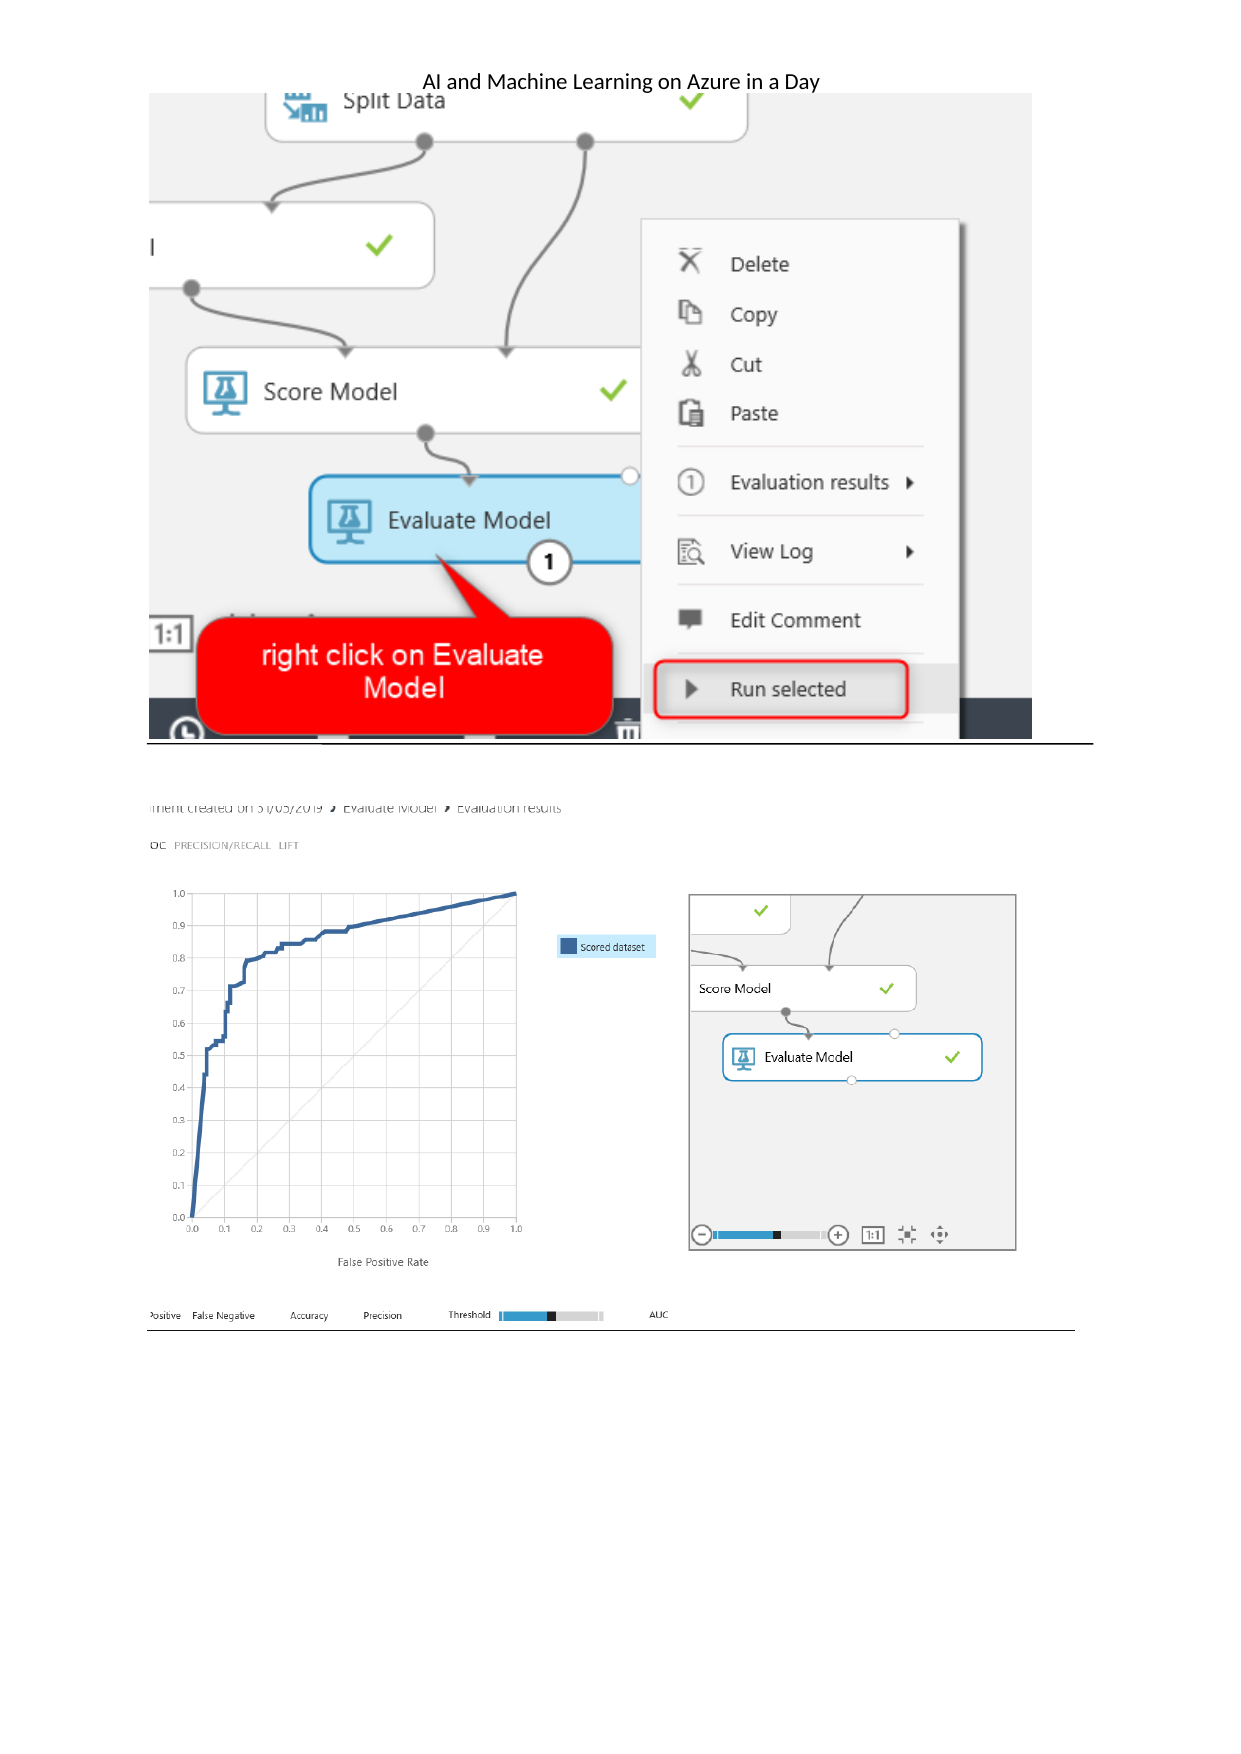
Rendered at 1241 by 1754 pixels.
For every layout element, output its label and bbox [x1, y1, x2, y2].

picture [147, 806, 1075, 1331]
picture [149, 93, 1032, 739]
